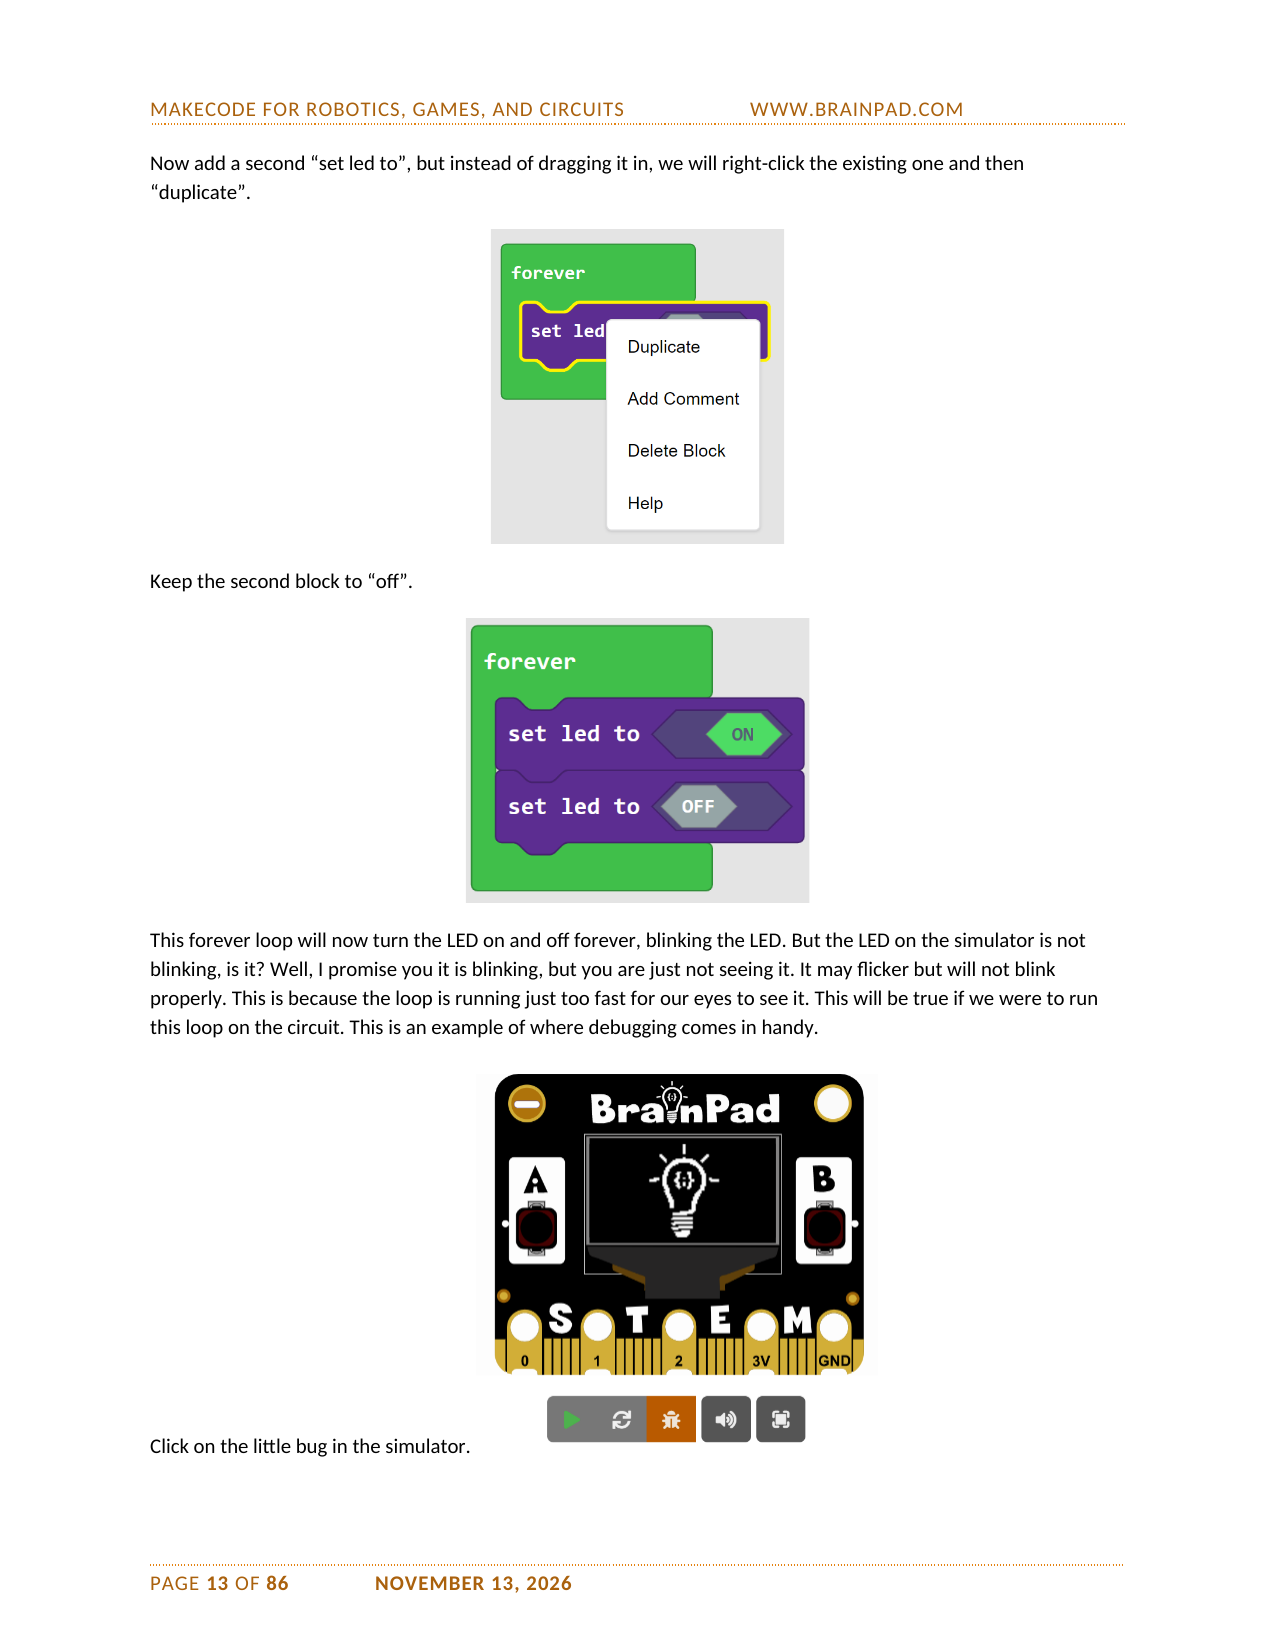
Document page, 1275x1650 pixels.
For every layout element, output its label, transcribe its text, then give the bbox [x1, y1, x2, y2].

text Now add a second “set led to”, but instead of dragging it in, we will right-click the existing one and then “duplicate”. [150, 150, 1125, 204]
text Keep the second block to “off”. [150, 568, 1125, 594]
picture [490, 229, 785, 544]
picture [465, 618, 810, 903]
picture [476, 1064, 879, 1454]
text This forever loop will now turn the LED on and off forever, blinking the LED. But the LED on the simulator is not blinking, is it? Well, I promise you it is blinking, but you are just not seeing it. It may flicker but will not blink properly. This is because the loop is running just too fast for our eyes to see it. This will be true if we were to run this loop on the circuit. This is an example of where debugging comes in handy. [150, 927, 1125, 1040]
